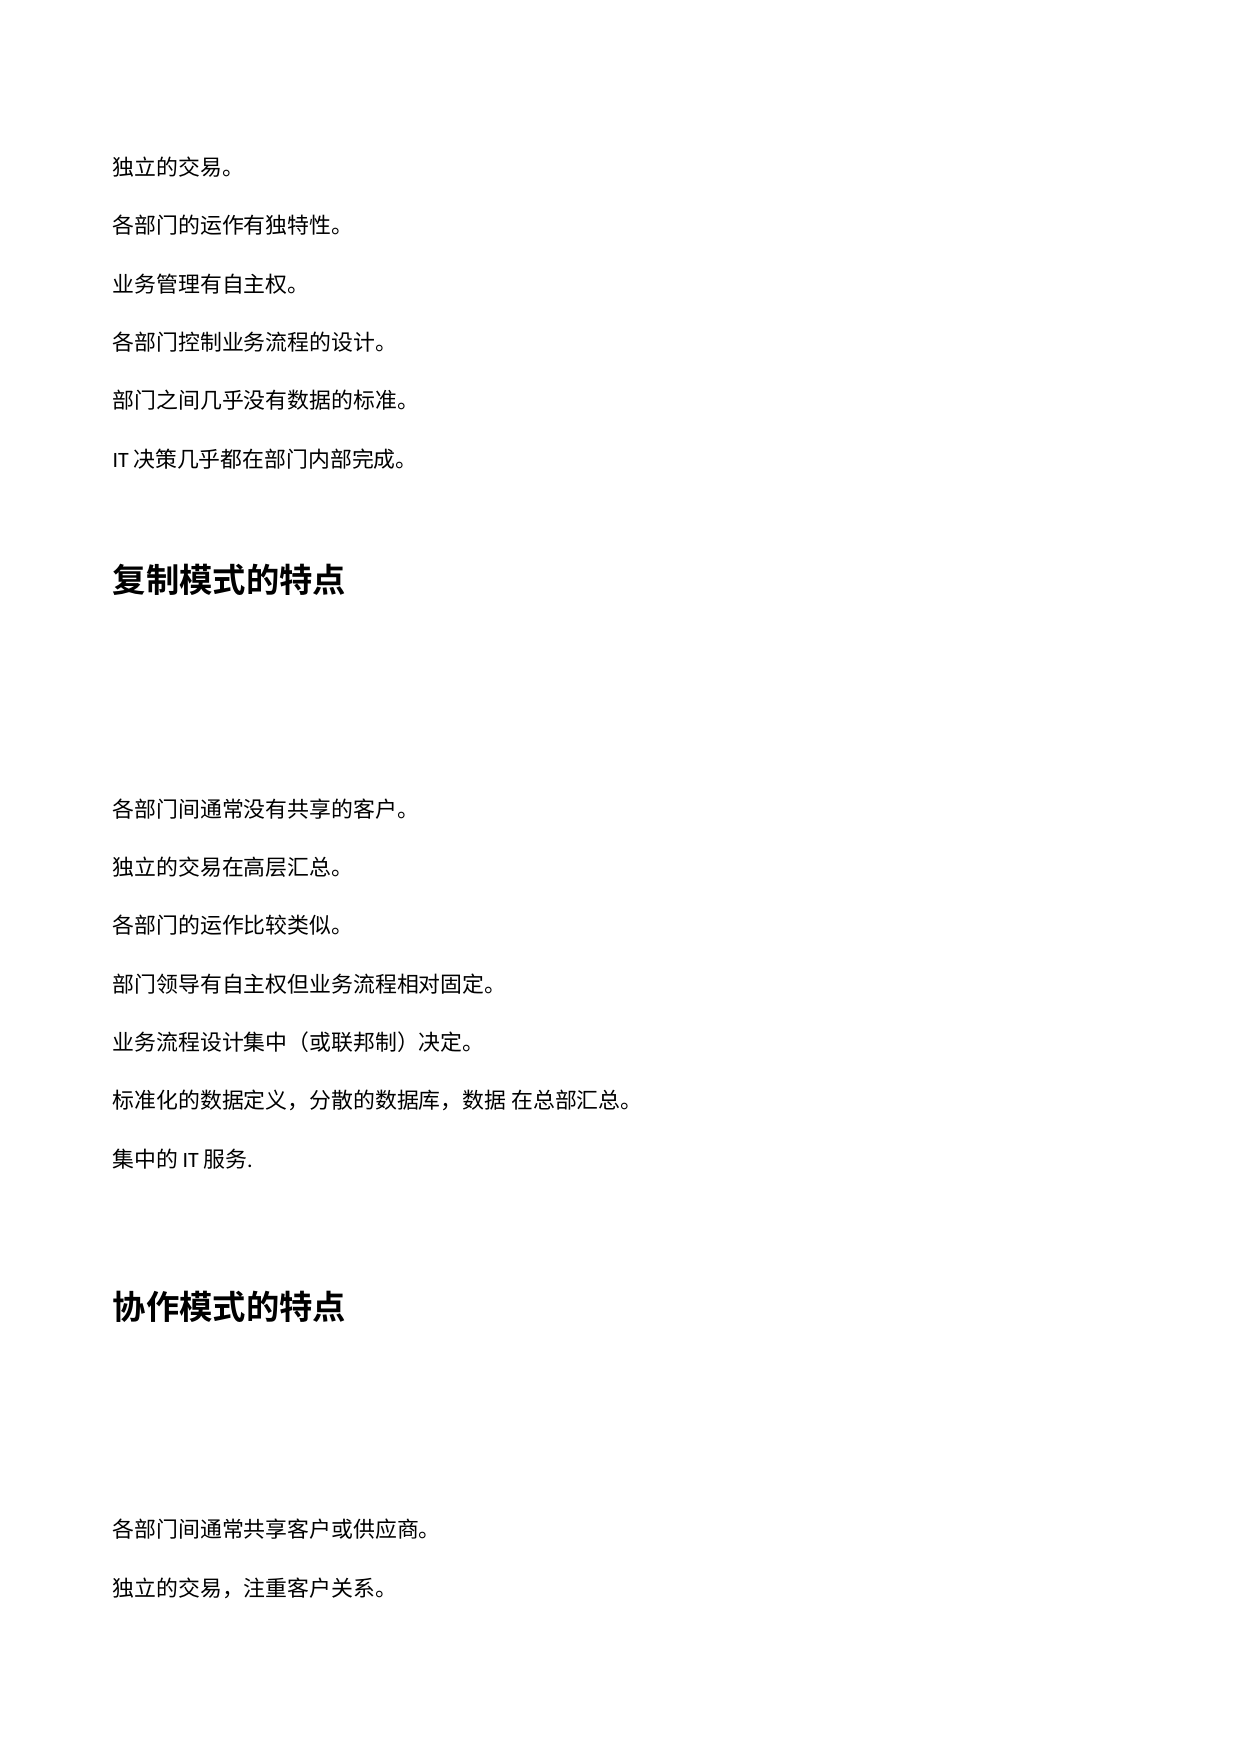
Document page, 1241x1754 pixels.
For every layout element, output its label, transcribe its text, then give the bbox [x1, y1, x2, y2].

text 独立的交易在高层汇总。 [112, 850, 1128, 882]
text 部门之间几乎没有数据的标准。 [112, 383, 1128, 415]
text 集中的IT服务. [112, 1142, 1128, 1173]
text 独立的交易，注重客户关系。 [112, 1571, 1128, 1602]
text IT决策几乎都在部门内部完成。 [112, 442, 1128, 473]
text 业务管理有自主权。 [112, 267, 1128, 298]
subtitle 协作模式的特点 [112, 1280, 1128, 1329]
text 独立的交易。 [112, 150, 1128, 182]
text 各部门间通常没有共享的客户。 [112, 792, 1128, 823]
text 各部门的运作有独特性。 [112, 208, 1128, 240]
text 业务流程设计集中（或联邦制）决定。 [112, 1025, 1128, 1057]
text 各部门控制业务流程的设计。 [112, 325, 1128, 357]
text 各部门间通常共享客户或供应商。 [112, 1512, 1128, 1544]
text 各部门的运作比较类似。 [112, 908, 1128, 940]
subtitle 复制模式的特点 [112, 554, 1128, 602]
text 标准化的数据定义，分散的数据库，数据 在总部汇总。 [112, 1083, 1128, 1115]
text 部门领导有自主权但业务流程相对固定。 [112, 967, 1128, 998]
